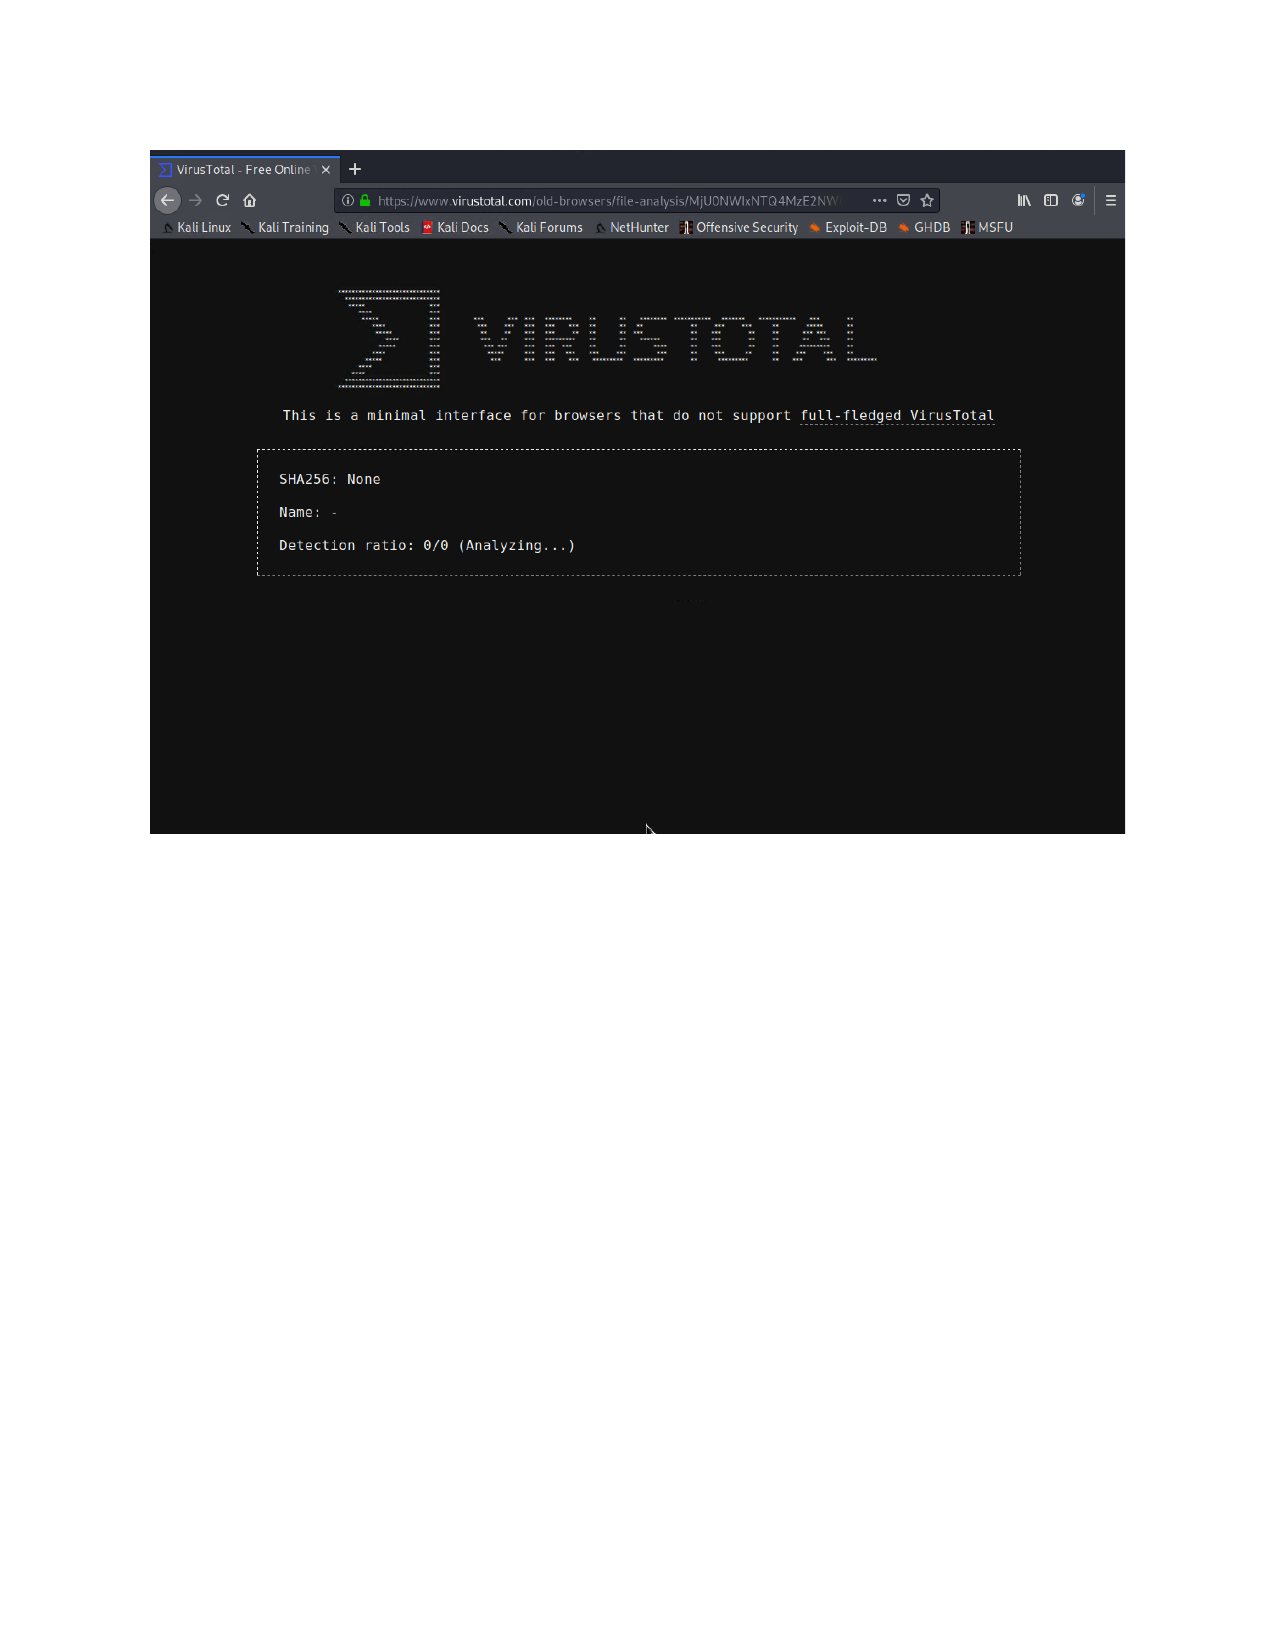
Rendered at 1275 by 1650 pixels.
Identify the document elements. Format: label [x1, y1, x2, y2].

picture [150, 150, 1125, 834]
